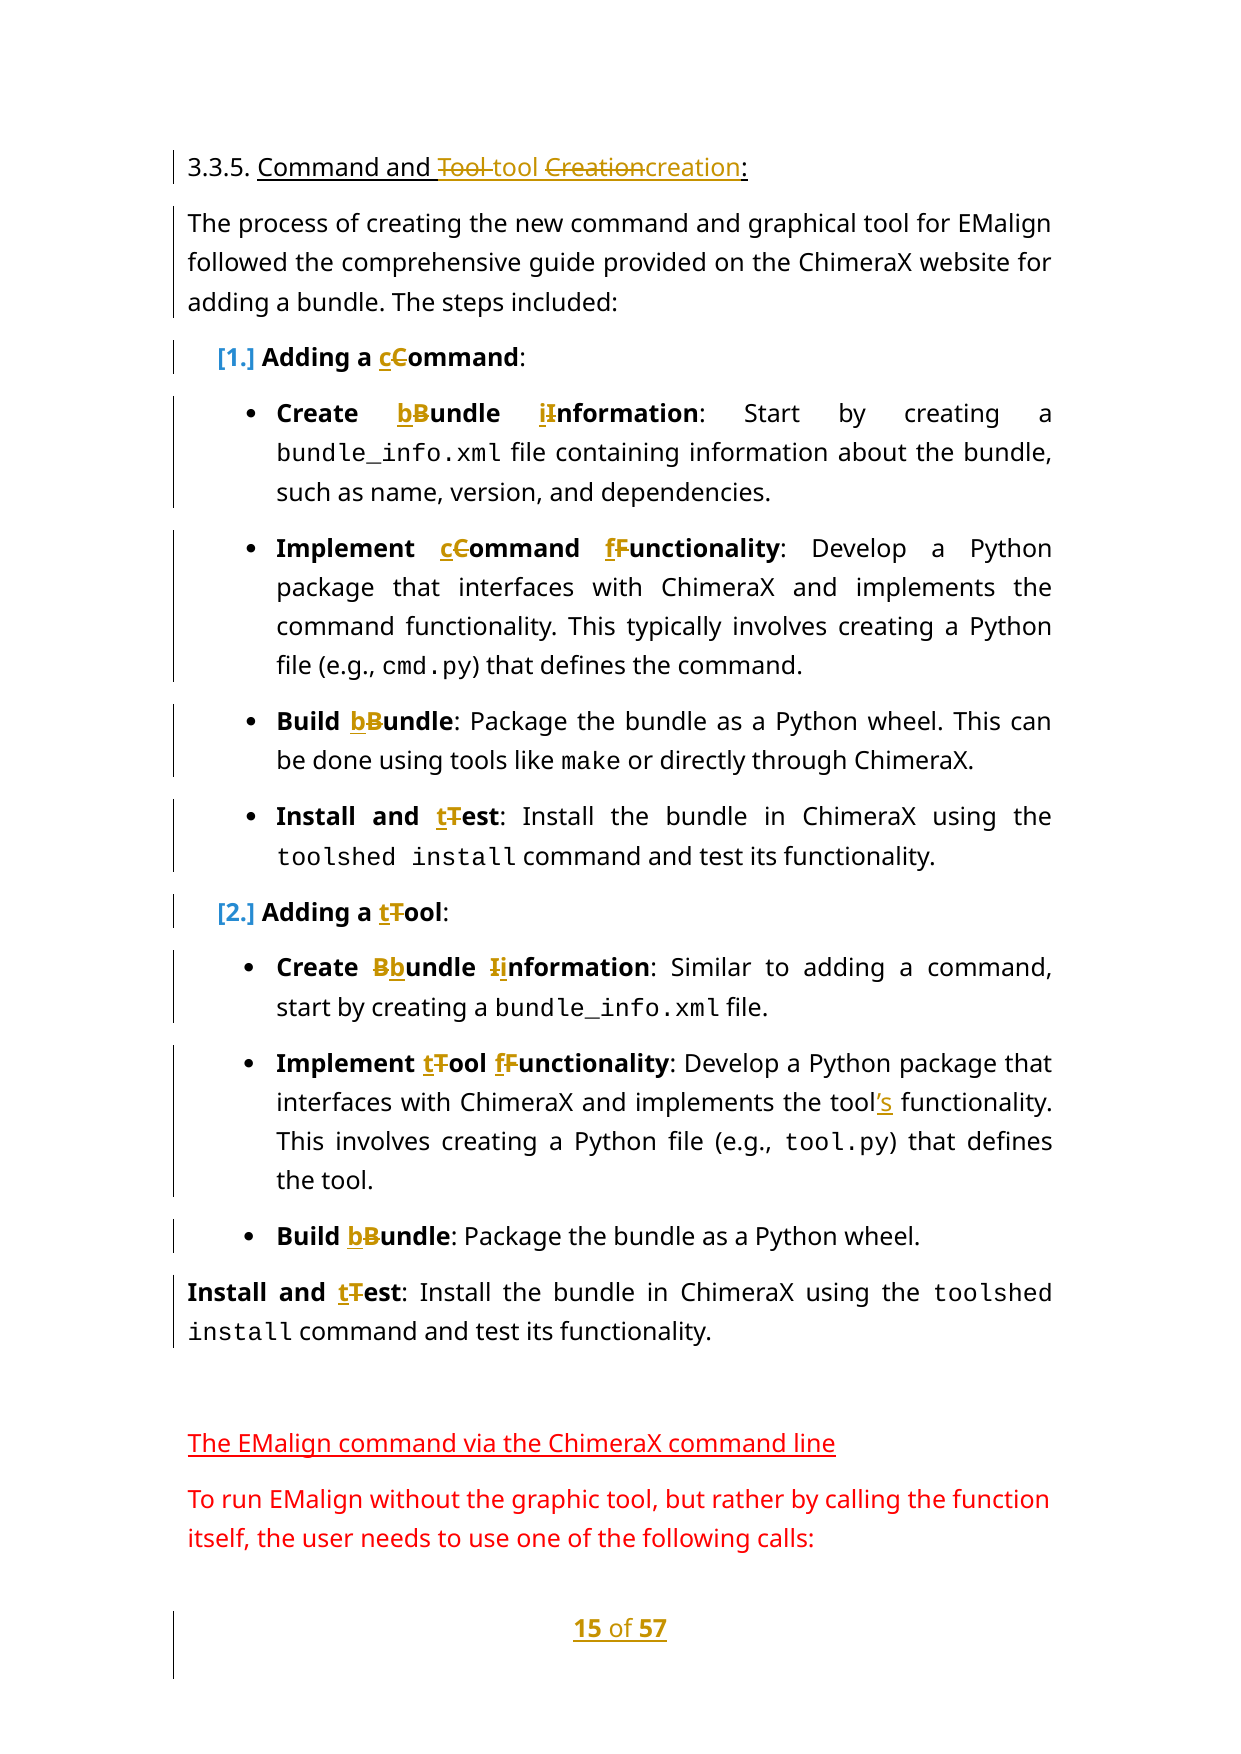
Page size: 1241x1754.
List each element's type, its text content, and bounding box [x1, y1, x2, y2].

text To run EMalign without the graphic tool, but rather by calling the function itself, the user needs to use one of the following calls: [187, 1482, 1053, 1555]
list Implement ommand unctionality: Develop a Python package that interfaces with ChimeraX and implements the command functionality. This typically involves creating a Python file (e.g., cmd.py) that defines the command. [247, 530, 1053, 682]
text Install and est: Install the bundle in ChimeraX using the toolshed install command and test its functionality. [187, 1274, 1053, 1348]
list Build undle: Package the bundle as a Python wheel. [244, 1219, 1053, 1253]
list Implement ool unctionality: Develop a Python package that interfaces with ChimeraX and implements the tool functionality. This involves creating a Python file (e.g., tool.py) that defines the tool. [244, 1045, 1053, 1197]
list Build undle: Package the bundle as a Python wheel. This can be done using tools like make or directly through ChimeraX. [247, 704, 1053, 777]
list Adding a ool: [217, 894, 1053, 928]
list Create undle nformation: Similar to adding a command, start by creating a bundle_info.xml file. [244, 950, 1053, 1023]
list Create undle nformation: Start by creating a bundle_info.xml file containing information about the bundle, such as name, version, and dependencies. [247, 396, 1053, 508]
list Install and est: Install the bundle in ChimeraX using the toolshed install command and test its functionality. [247, 799, 1053, 872]
text 3.3.5. Command and : [187, 150, 1053, 184]
list Adding a ommand: [217, 340, 1053, 374]
text The process of creating the new command and graphical tool for EMalign followed the comprehensive guide provided on the ChimeraX website for adding a bundle. The steps included: [187, 206, 1053, 318]
text The EMalign command via the ChimeraX command line [187, 1426, 1053, 1460]
